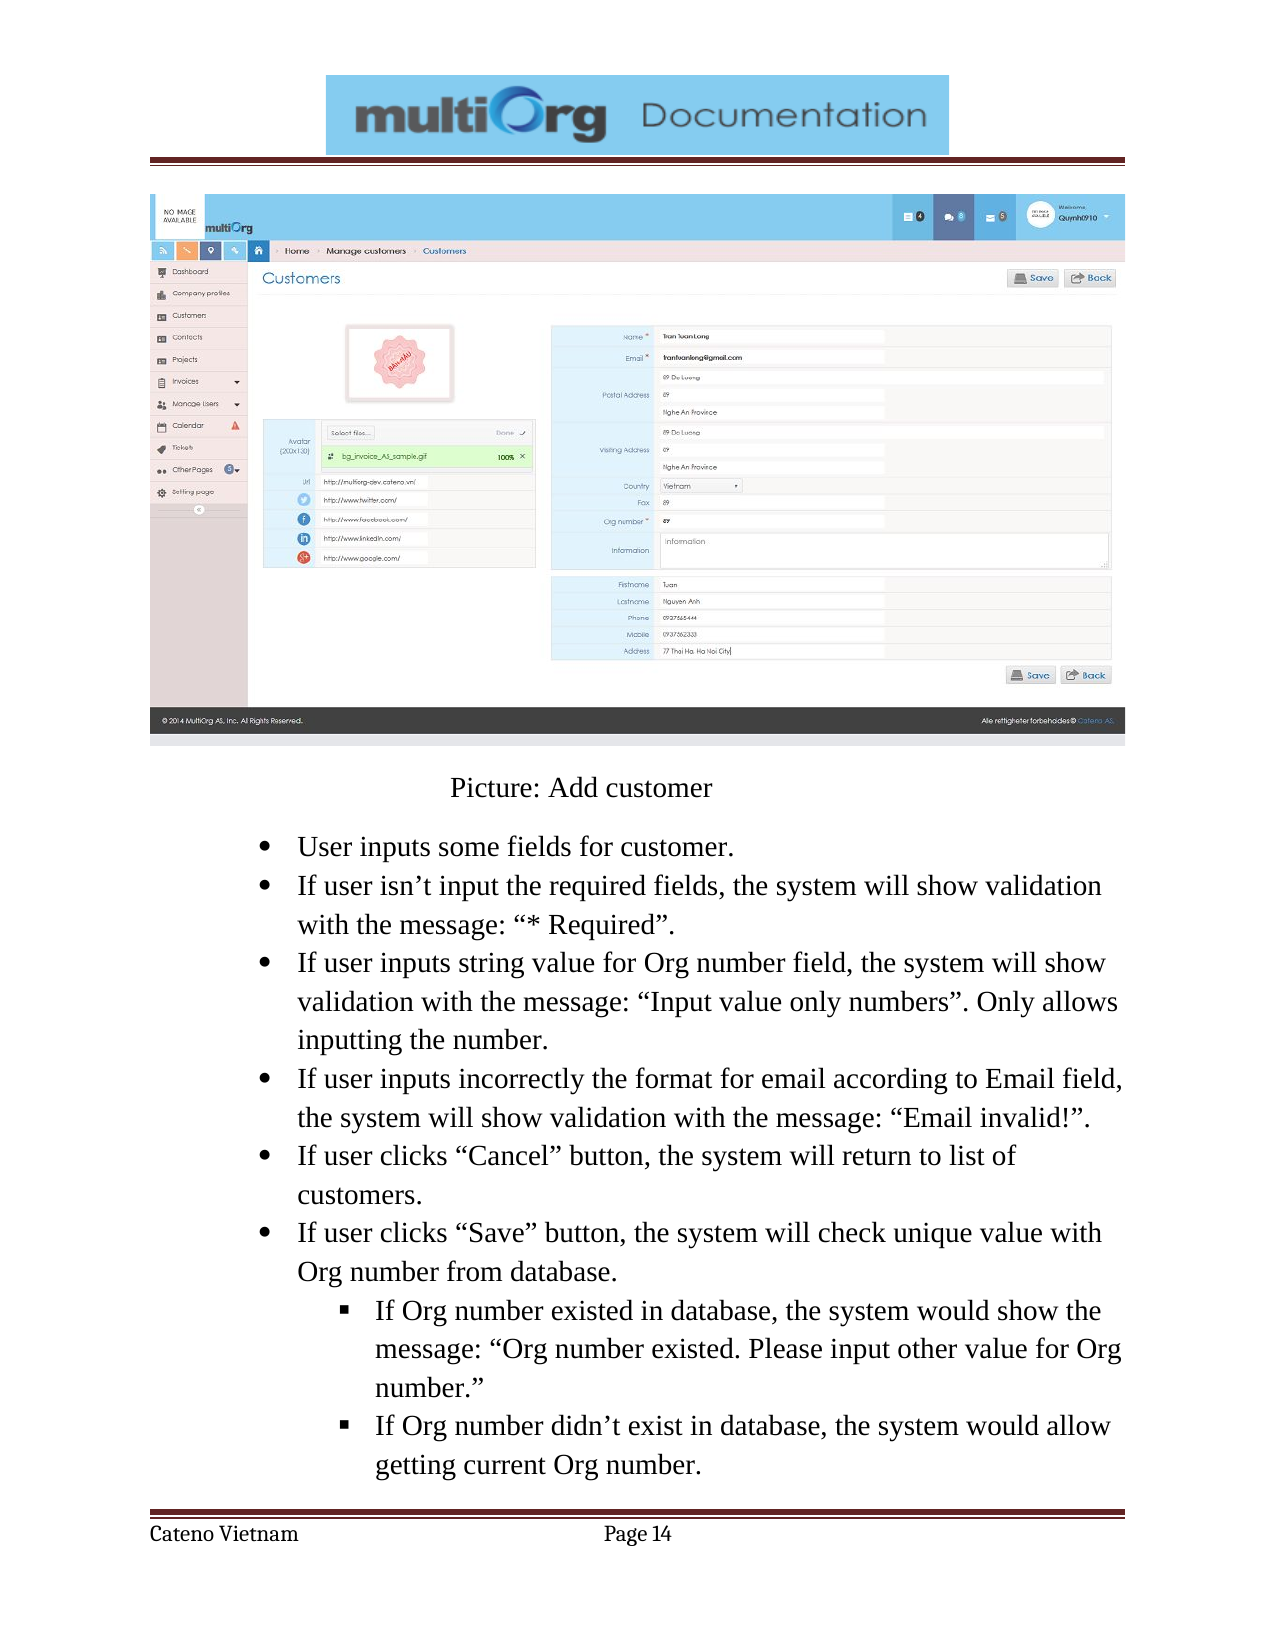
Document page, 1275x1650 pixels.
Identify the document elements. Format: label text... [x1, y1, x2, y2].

list If user clicks “Cancel” button, the system will return to list of customers. [259, 1138, 1125, 1210]
list User inputs some fields for customer. [259, 829, 1125, 863]
list If user inputs incorrectly the format for email according to Email field, the system will show validation with the message: “Email invalid!”. [259, 1061, 1125, 1133]
list If user isn’t input the required fields, the system will show validation with the message: “* Required”. [259, 868, 1125, 940]
list If Org number existed in database, the system would show the message: “Org number existed. Please input other value for Org number.” [337, 1293, 1125, 1403]
list If user inputs string value for Org number field, the system will show validation with the message: “Input value only numbers”. Only allows inputting the number. [259, 945, 1125, 1056]
list If Org number didn’t exist in database, the system would allow getting current Org number. [337, 1408, 1125, 1481]
text Picture: Add customer [375, 770, 1125, 804]
picture [325, 75, 950, 155]
list If user clicks “Save” button, the system will check unique value with Org number from database. [259, 1215, 1125, 1288]
picture [150, 194, 1125, 746]
